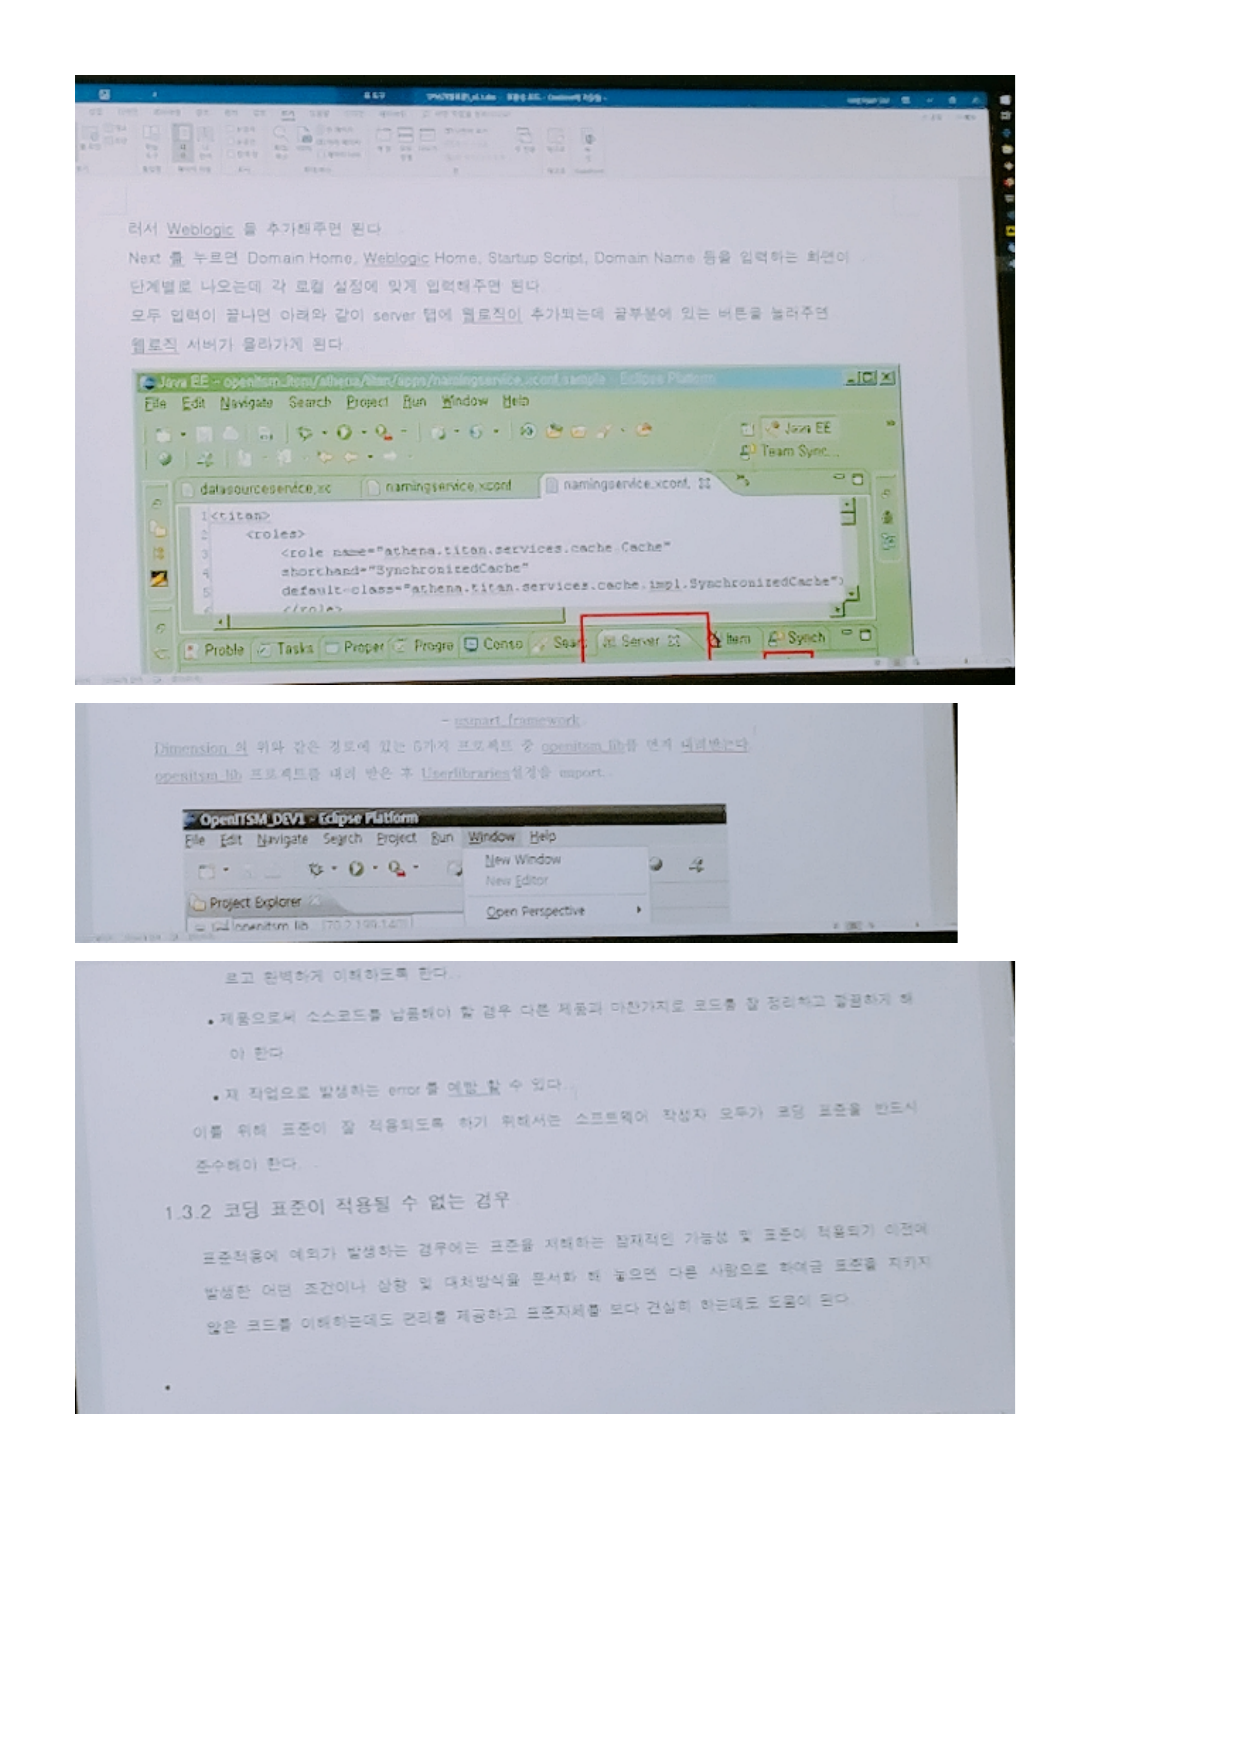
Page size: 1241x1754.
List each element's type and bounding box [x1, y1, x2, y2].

picture [75, 75, 1016, 685]
picture [75, 703, 958, 943]
picture [75, 961, 1016, 1414]
